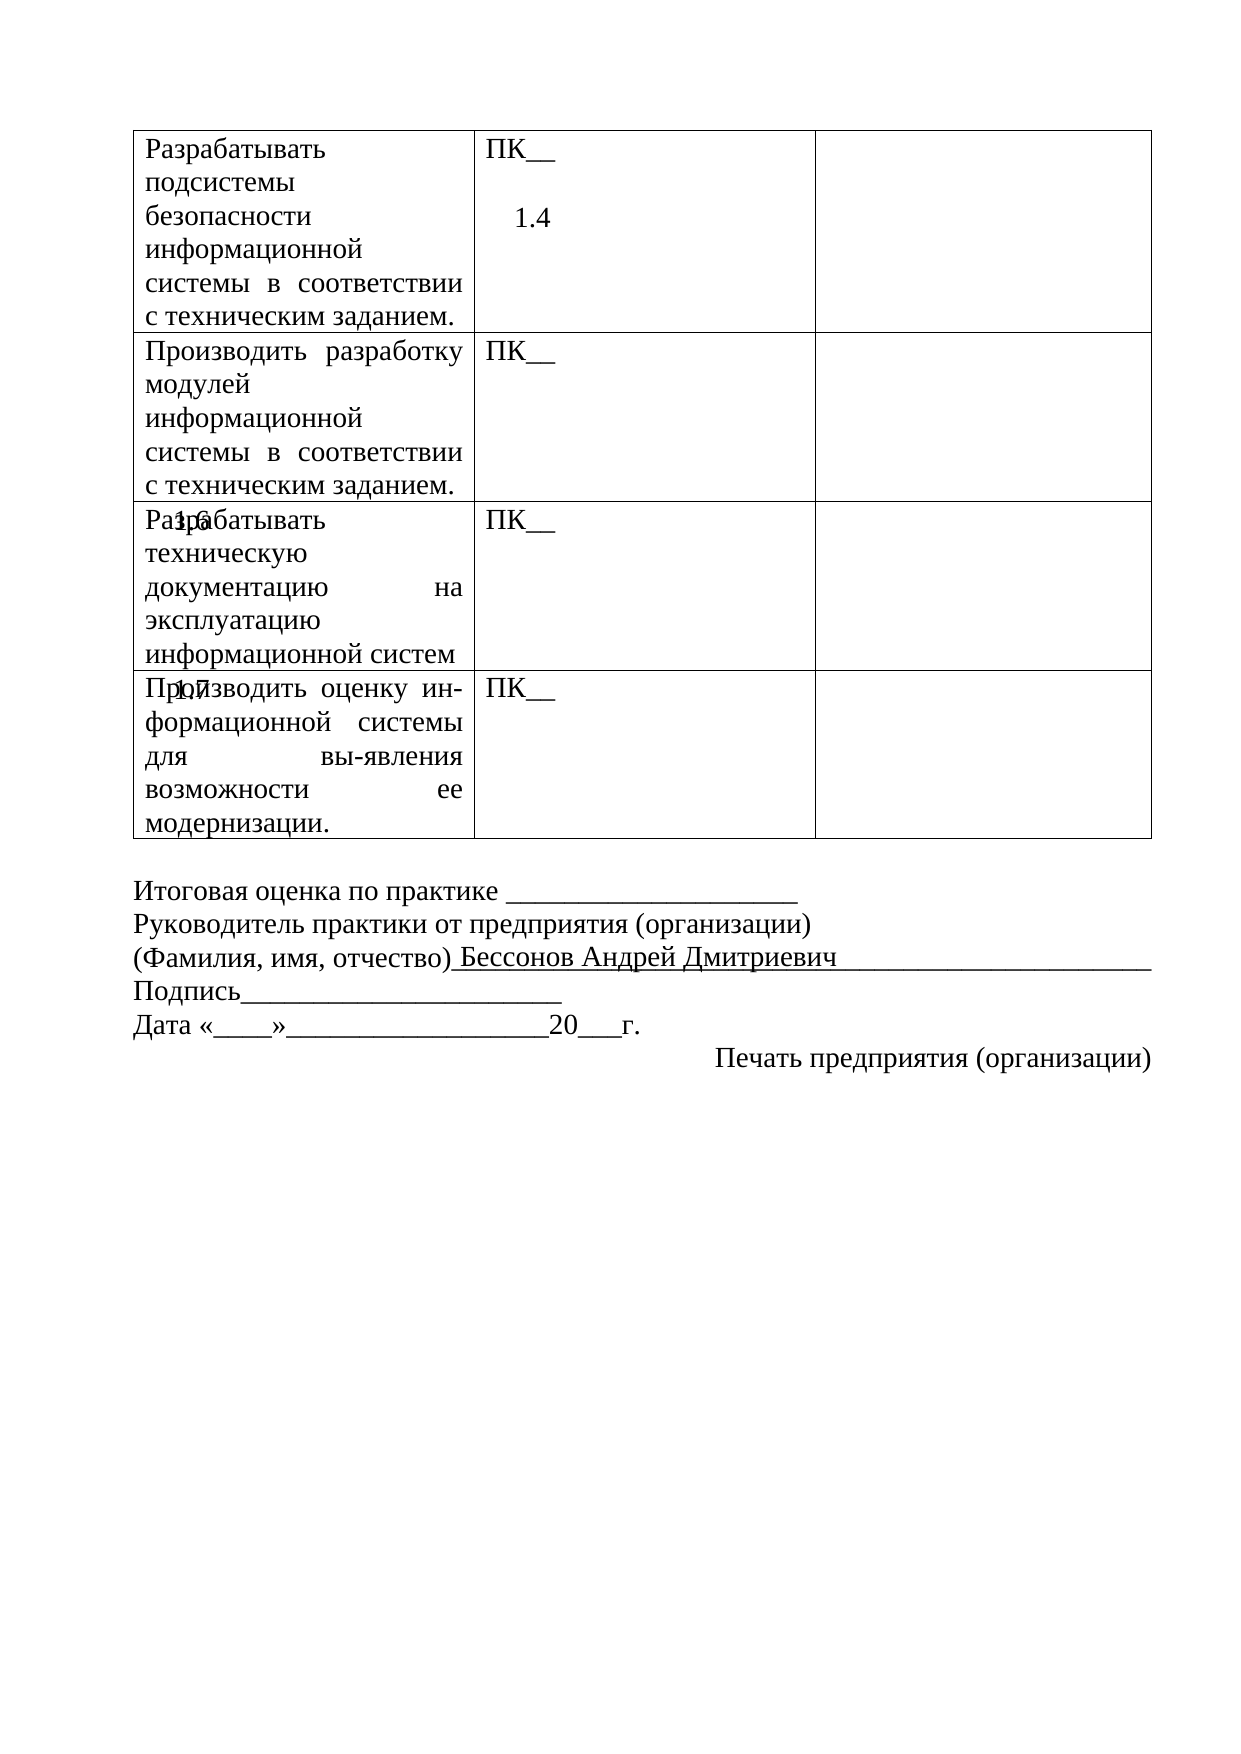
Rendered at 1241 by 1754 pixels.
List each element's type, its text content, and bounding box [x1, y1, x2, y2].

table_cell Разрабатывать подсистемы безопасности информационной системы в соответствии с техническим заданием. [134, 131, 474, 332]
table_cell [816, 131, 1151, 332]
text Руководитель практики от предприятия (организации) [133, 906, 1152, 940]
table_cell ПК__ [475, 502, 815, 669]
table_cell ПК__ [475, 671, 815, 838]
table_cell [816, 502, 1151, 669]
table_cell Разрабатывать техническую документацию на эксплуатацию информационной систем [134, 502, 474, 669]
text Печать предприятия (организации) [133, 1041, 1152, 1074]
table_cell [816, 671, 1151, 838]
text (Фамилия, имя, отчество)________________________________________________ [133, 940, 1152, 973]
table_cell ПК__ [475, 131, 815, 332]
table_cell ПК__ [475, 333, 815, 501]
text Итоговая оценка по практике ____________________ [133, 873, 1152, 906]
table_cell Производить разработку модулей информационной системы в соответствии с техническим заданием. [134, 333, 474, 501]
table_cell Производить оценку ин-формационной системы для вы-явления возможности ее модернизации. [134, 671, 474, 838]
table_cell [816, 333, 1151, 501]
text Подпись______________________ [133, 973, 1152, 1007]
text Дата «____»__________________20___г. [133, 1007, 1152, 1041]
